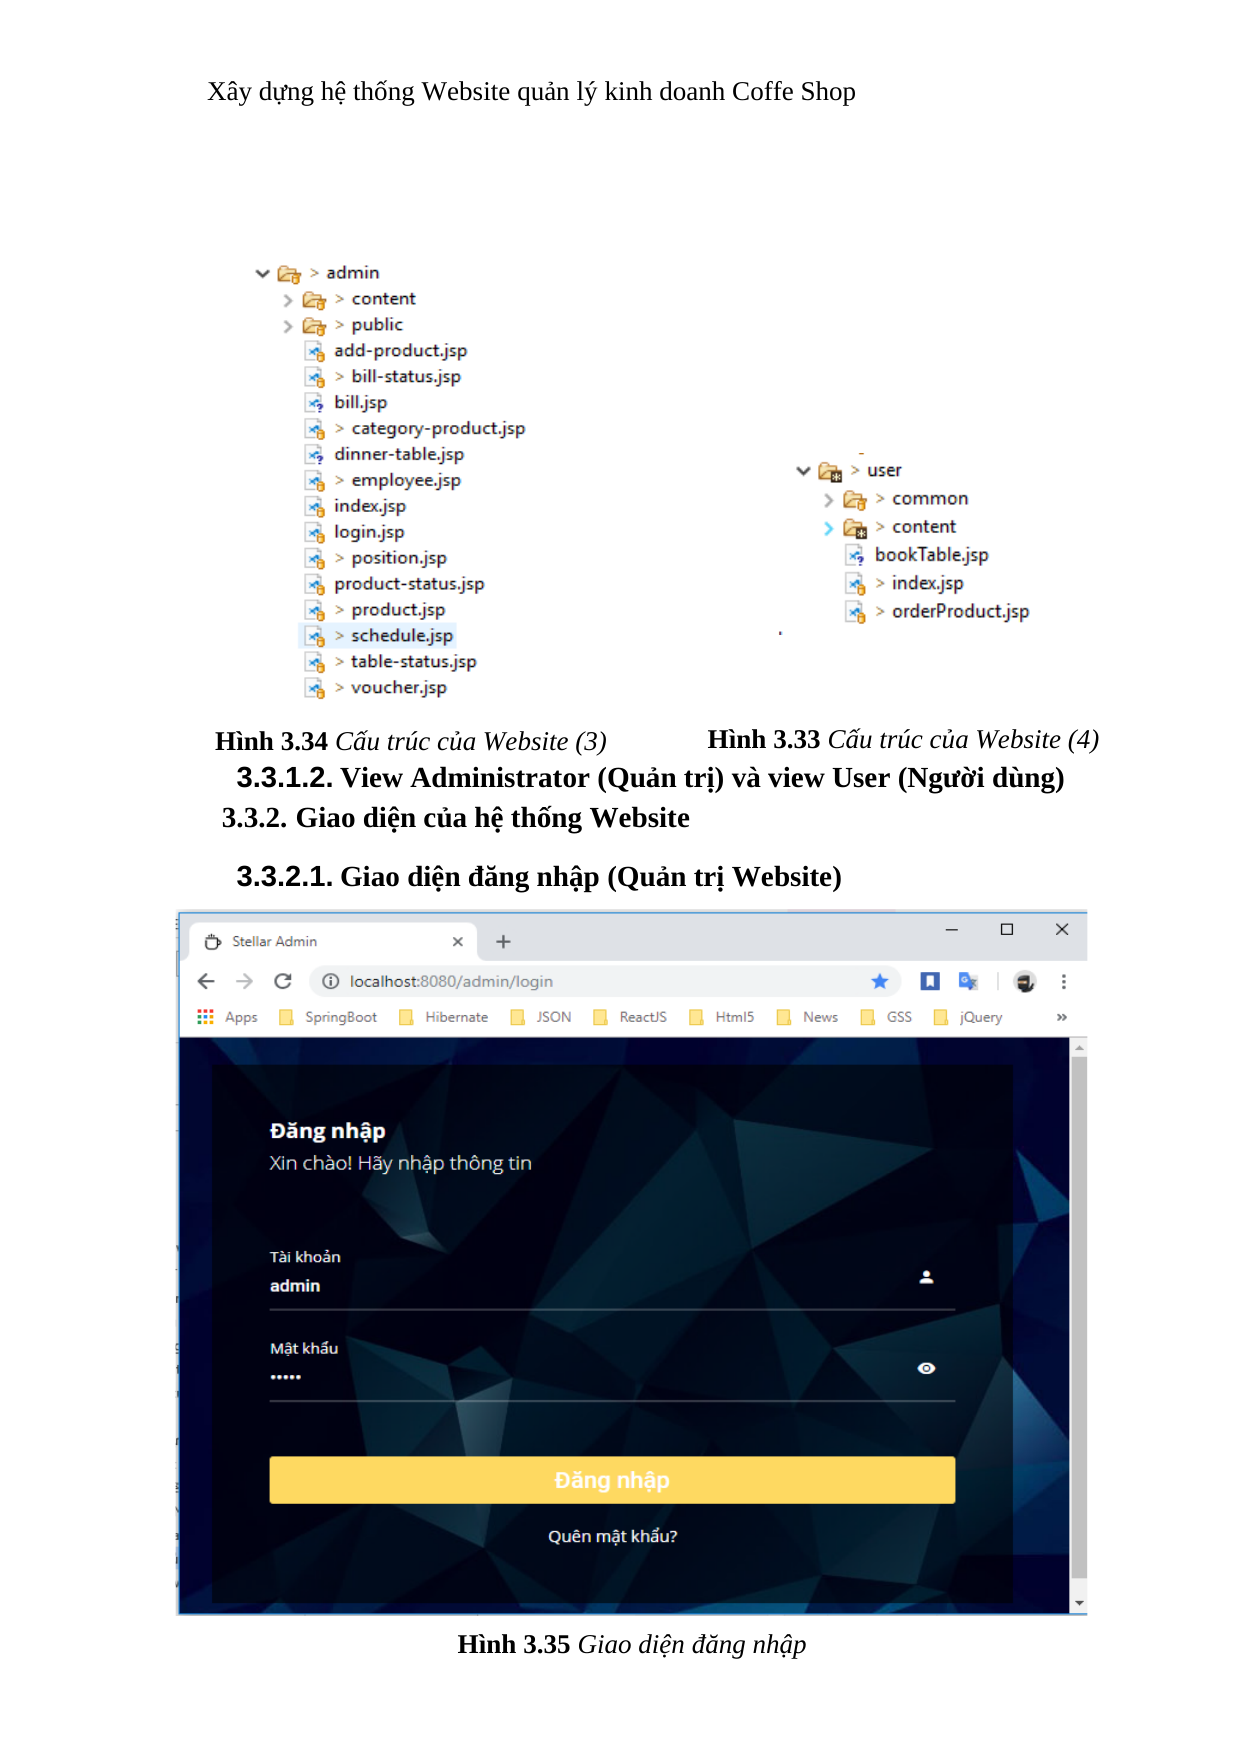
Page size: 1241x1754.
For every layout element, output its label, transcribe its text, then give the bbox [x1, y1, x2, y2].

picture [778, 453, 1091, 635]
picture [175, 909, 1088, 1616]
subtitle Giao diện của hệ thống Website [222, 800, 1122, 834]
list Giao diện đăng nhập (Quản trị Website) [236, 859, 1122, 892]
picture [234, 260, 573, 702]
